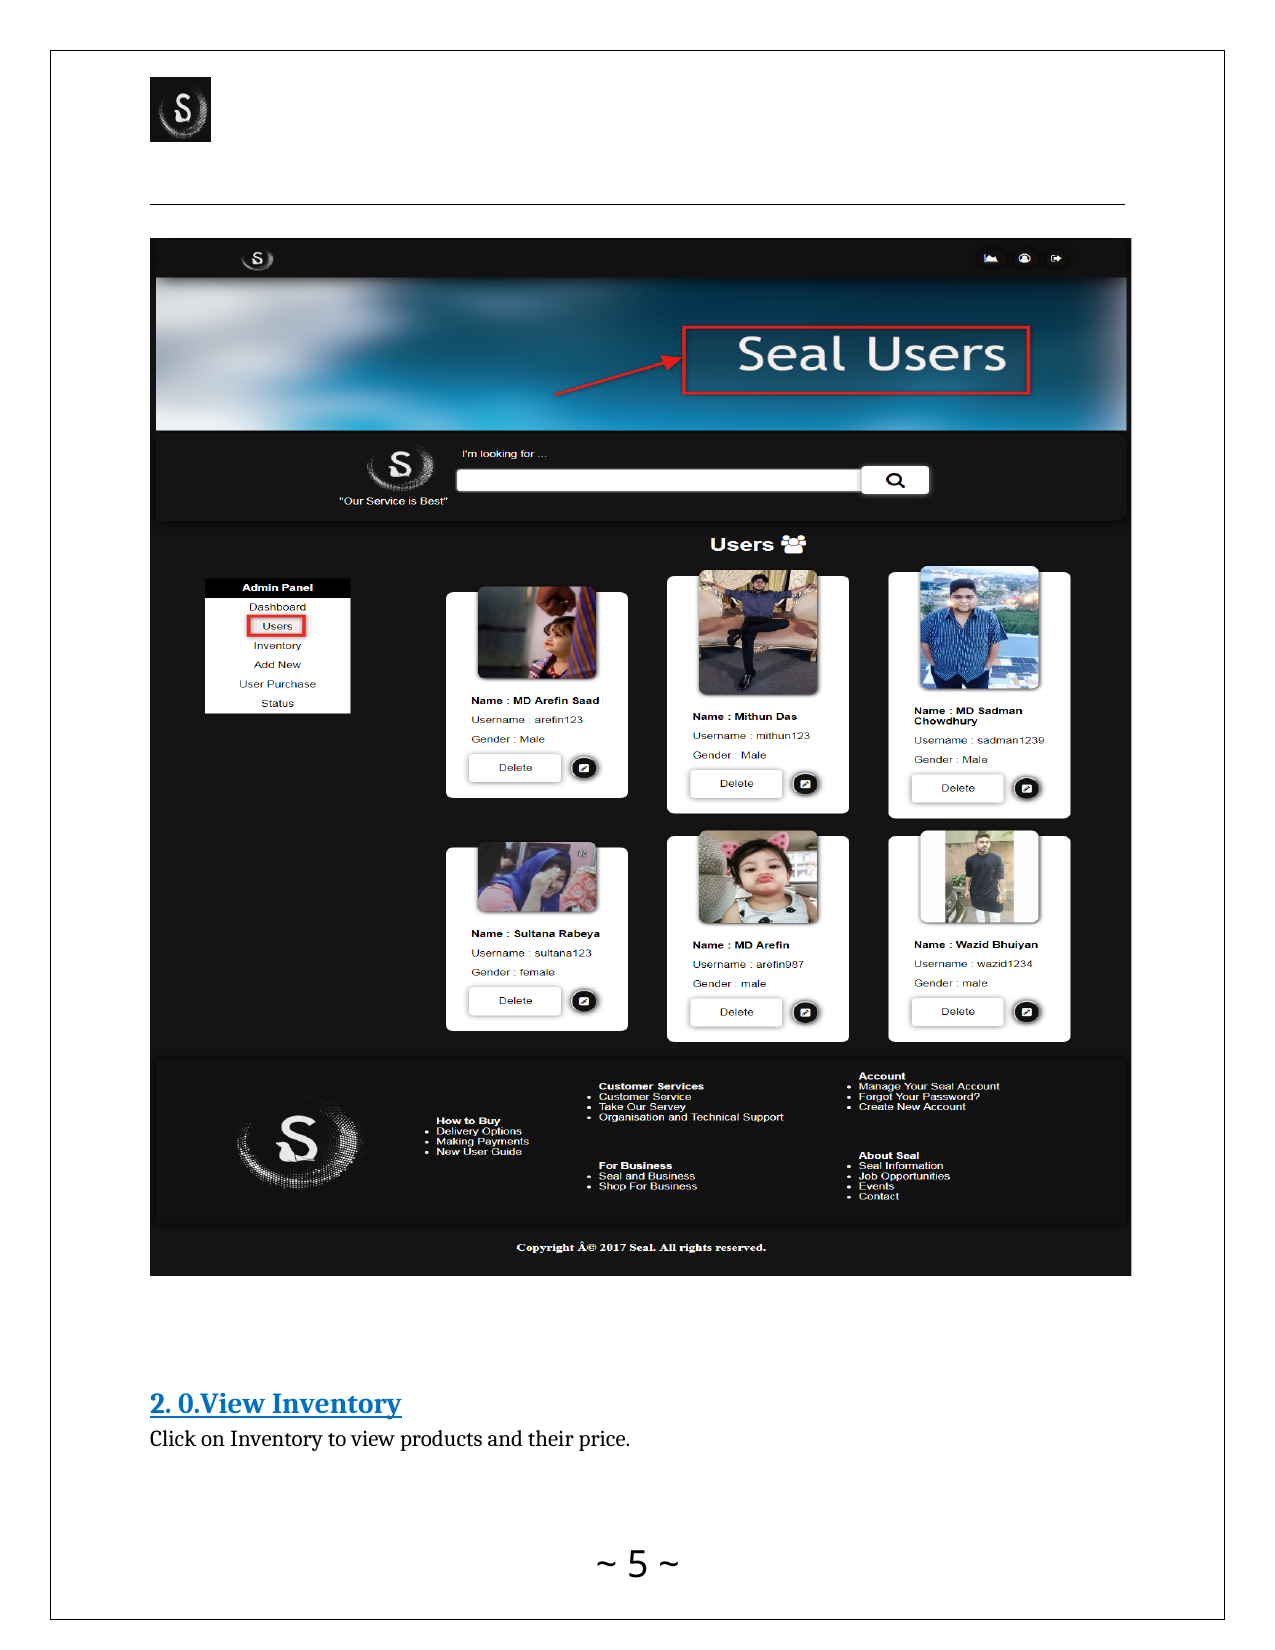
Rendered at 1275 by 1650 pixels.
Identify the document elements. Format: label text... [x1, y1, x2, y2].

picture [150, 238, 1132, 1276]
subtitle 2. 0.View Inventory [150, 1387, 1125, 1421]
picture [150, 77, 211, 142]
text Click on Inventory to view products and their price. [150, 1426, 1125, 1452]
